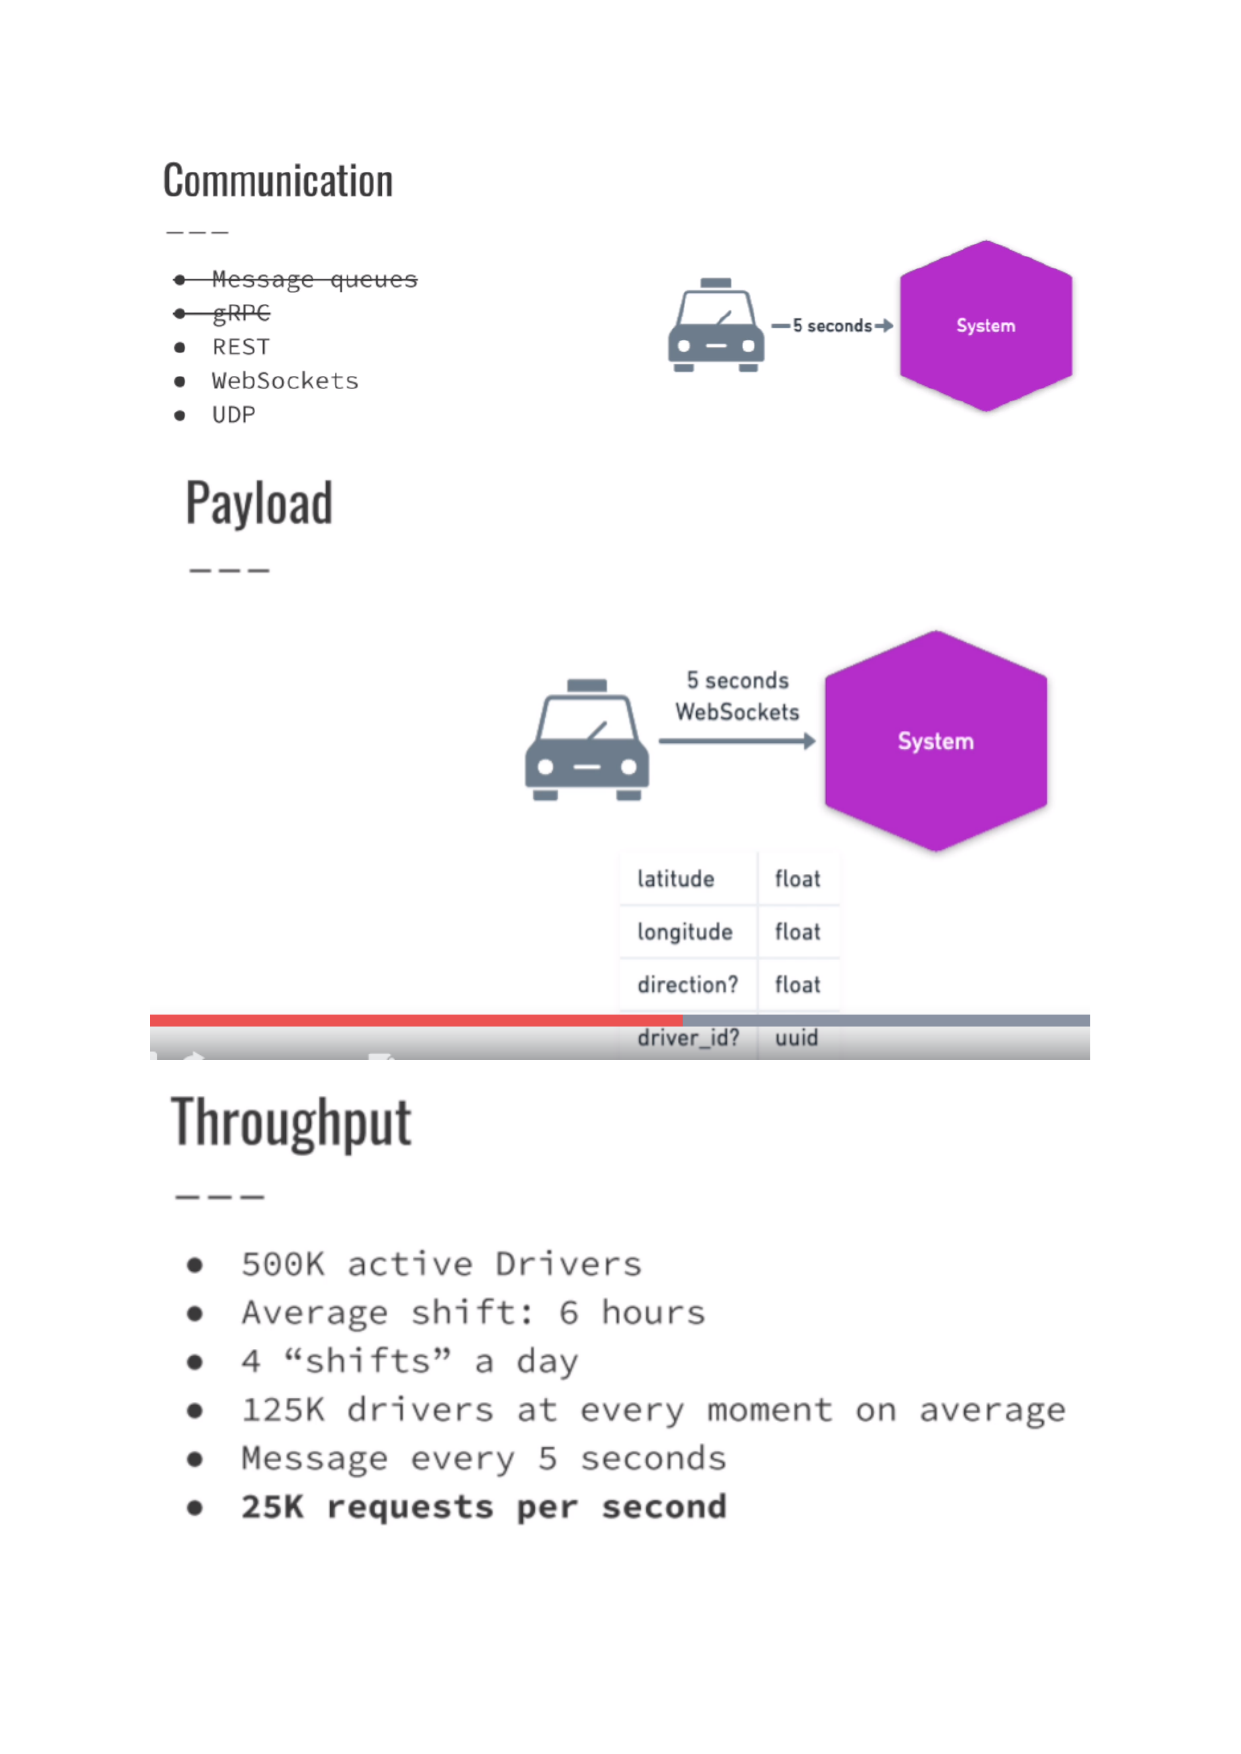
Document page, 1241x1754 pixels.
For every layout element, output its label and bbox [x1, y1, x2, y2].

picture [150, 1078, 1091, 1544]
picture [150, 150, 1091, 437]
picture [150, 455, 1091, 1060]
